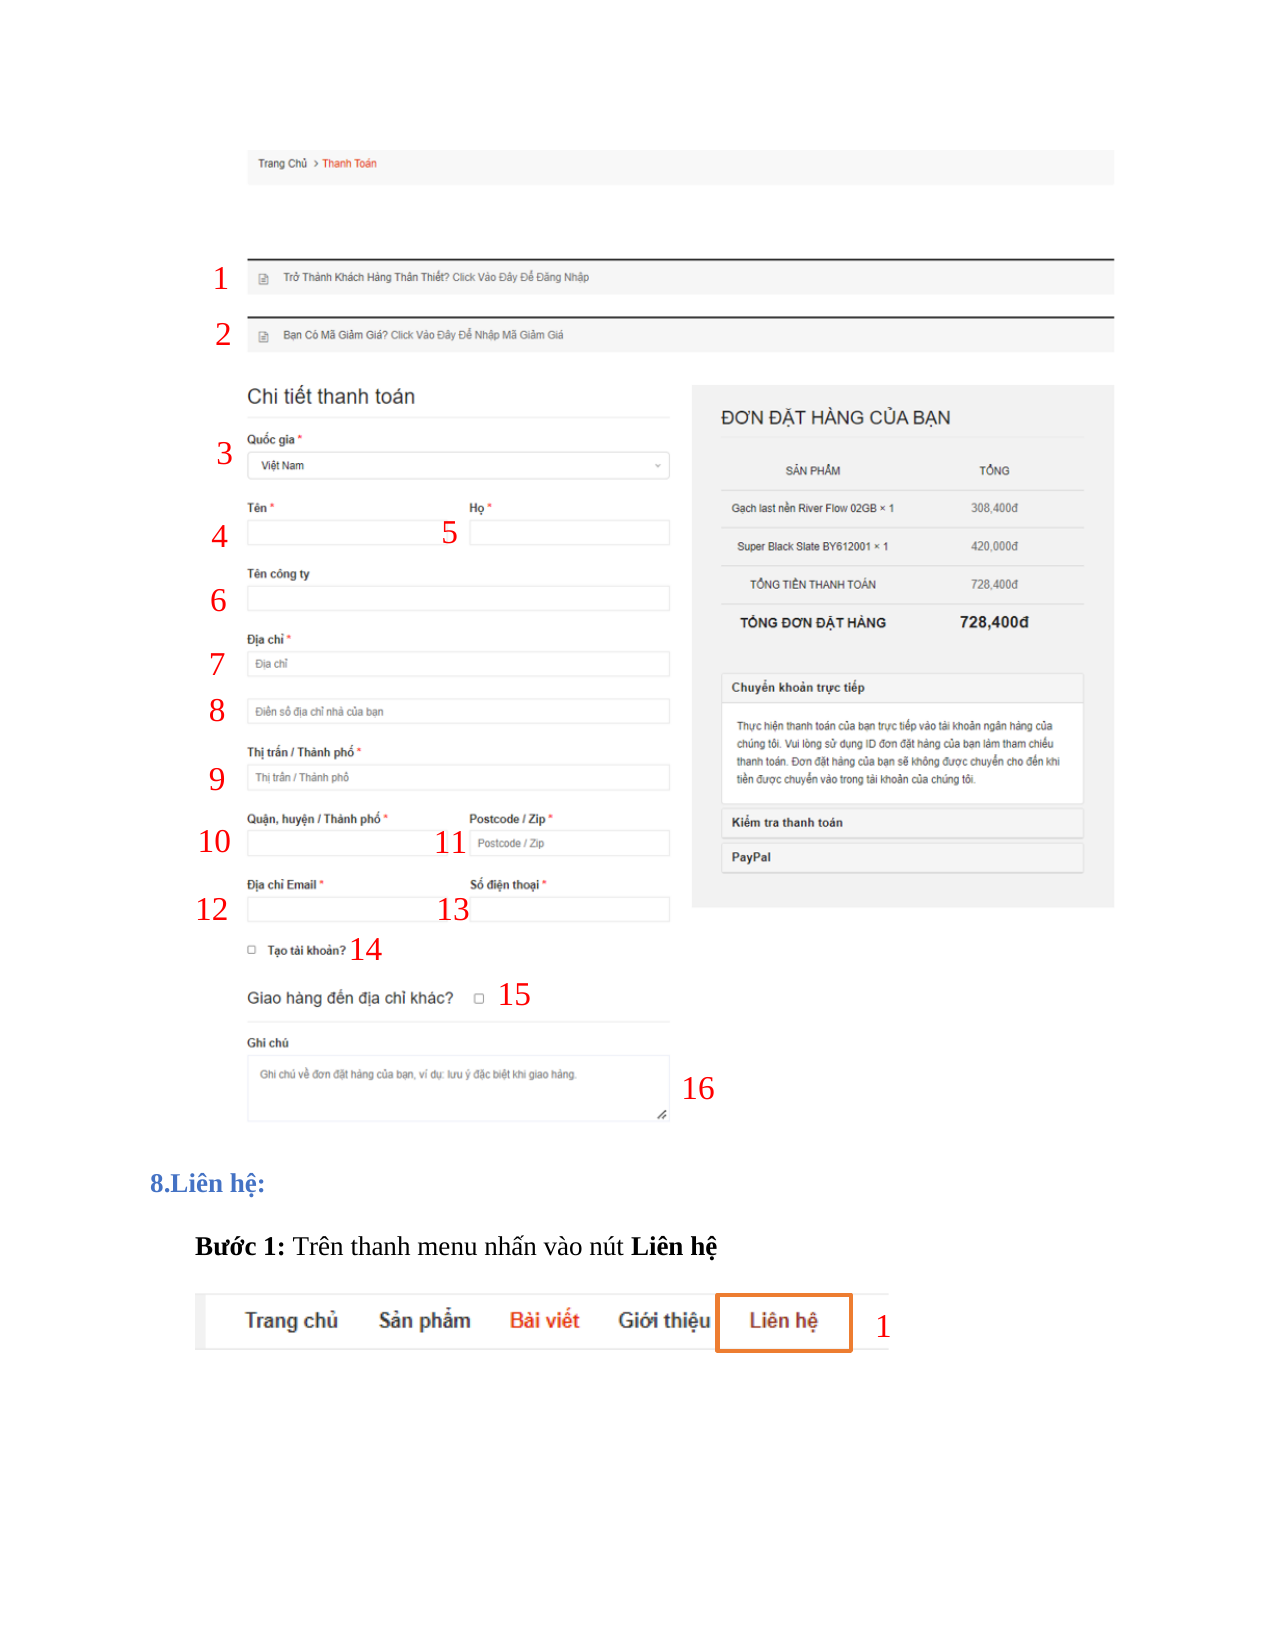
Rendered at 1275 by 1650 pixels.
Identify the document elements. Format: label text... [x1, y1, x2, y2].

text 8.Liên hệ: [150, 1168, 1125, 1199]
picture [195, 1292, 889, 1350]
picture [194, 150, 1170, 1137]
list Bước 1: Trên thanh menu nhấn vào nút Liên hệ [195, 1230, 1125, 1261]
picture [720, 1297, 849, 1349]
